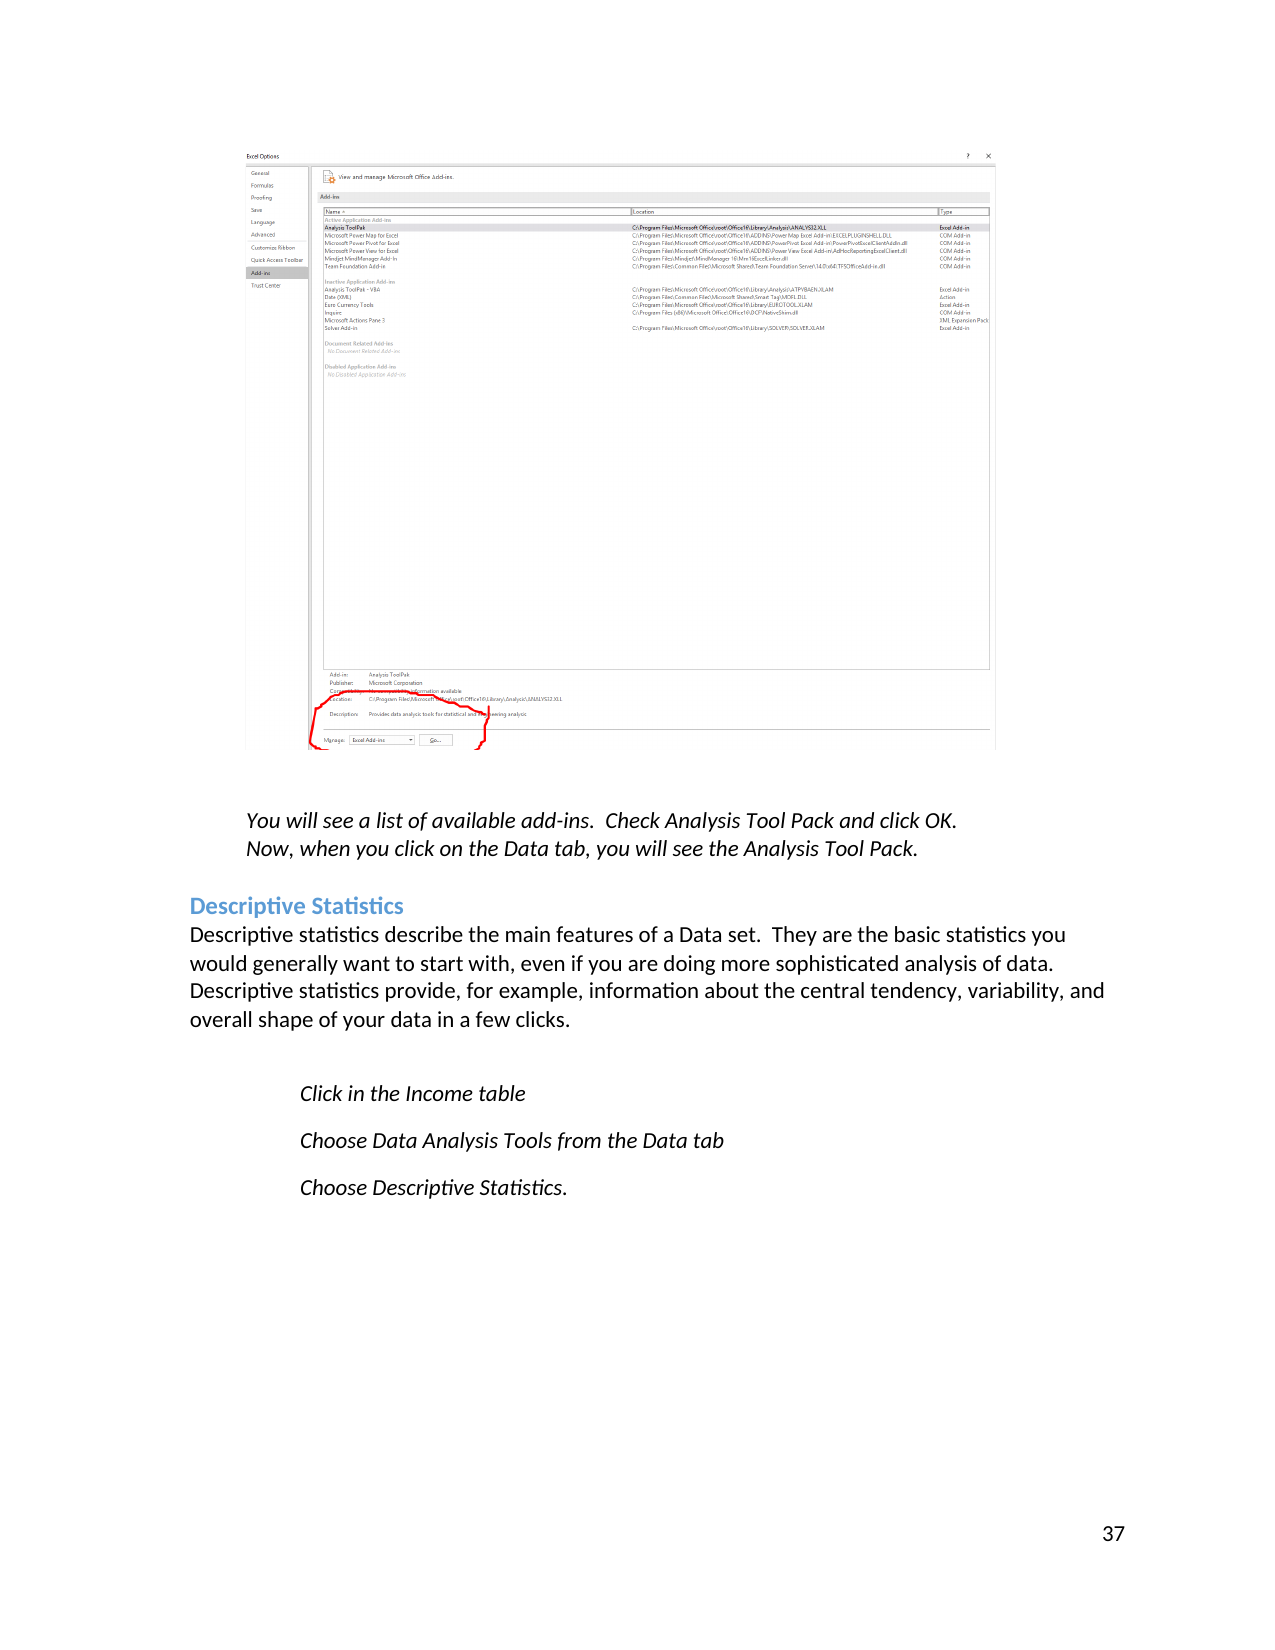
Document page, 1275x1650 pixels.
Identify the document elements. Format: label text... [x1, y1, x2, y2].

text Now, when you click on the Data tab, you will see the Analysis Tool Pack. [246, 834, 1125, 862]
picture [245, 150, 996, 750]
text Descriptive statistics describe the main features of a Data set. They are the basic statistics you would generally want to start with, even if you are doing more sophisticated analysis of data. Descriptive statistics provide, for example, information about the central tendency, variability, and overall shape of your data in a few clicks. [189, 921, 1125, 1033]
text Choose Descriptive Statistics. [300, 1173, 1125, 1201]
text Descriptive Statistics [189, 890, 1125, 921]
text Choose Data Analysis Tools from the Data tab [300, 1126, 1125, 1154]
text You will see a list of available add-ins. Check Analysis Tool Pack and click OK. [246, 806, 1125, 834]
text Click in the Income table [300, 1079, 1125, 1108]
